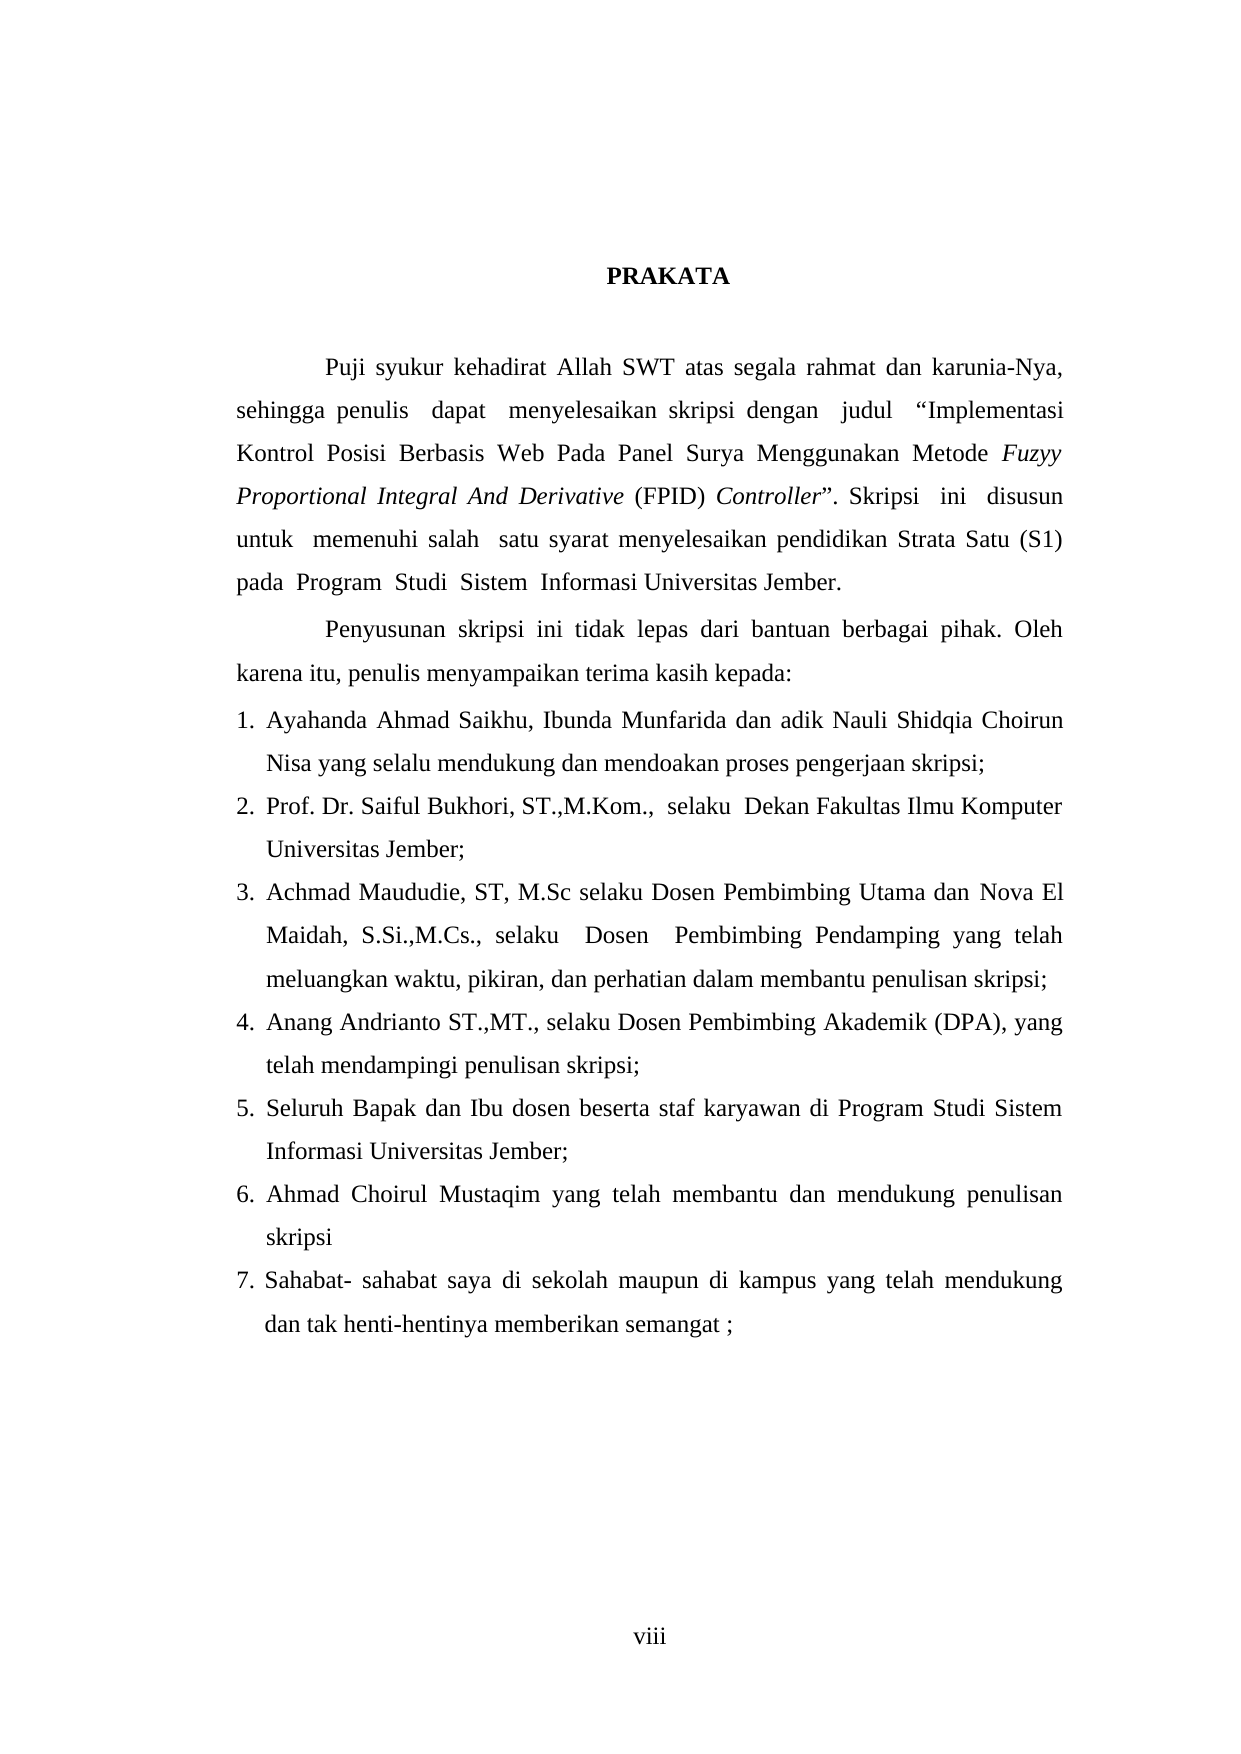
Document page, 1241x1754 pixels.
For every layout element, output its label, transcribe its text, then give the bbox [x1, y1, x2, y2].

list Ayahanda Ahmad Saikhu, Ibunda Munfarida dan adik Nauli Shidqia Choirun Nisa yang selalu mendukung dan mendoakan proses pengerjaan skripsi; [236, 705, 1064, 777]
list Sahabat- sahabat saya di sekolah maupun di kampus yang telah mendukung dan tak henti-hentinya memberikan semangat ; [236, 1266, 1064, 1337]
subtitle PRAKATA [273, 261, 1063, 290]
text Puji syukur kehadirat Allah SWT atas segala rahmat dan karunia-Nya, sehingga penulis dapat menyelesaikan skripsi dengan judul “Implementasi Kontrol Posisi Berbasis Web Pada Panel Surya Menggunakan Metode Fuzyy Proportional Integral And Derivative (FPID) Controller”. Skripsi ini disusun untuk memenuhi salah satu syarat menyelesaikan pendidikan Strata Satu (S1) pada Program Studi Sistem Informasi Universitas Jember. [236, 352, 1064, 596]
list Prof. Dr. Saiful Bukhori, ST.,M.Kom., selaku Dekan Fakultas Ilmu Komputer Universitas Jember; [236, 791, 1064, 863]
list Anang Andrianto ST.,MT., selaku Dosen Pembimbing Akademik (DPA), yang telah mendampingi penulisan skripsi; [236, 1007, 1064, 1079]
list Seluruh Bapak dan Ibu dosen beserta staf karyawan di Program Studi Sistem Informasi Universitas Jember; [236, 1093, 1064, 1165]
list Achmad Maududie, ST, M.Sc selaku Dosen Pembimbing Utama dan Nova El Maidah, S.Si.,M.Cs., selaku Dosen Pembimbing Pendamping yang telah meluangkan waktu, pikiran, dan perhatian dalam membantu penulisan skripsi; [236, 877, 1064, 992]
text Penyusunan skripsi ini tidak lepas dari bantuan berbagai pihak. Oleh karena itu, penulis menyampaikan terima kasih kepada: [236, 614, 1064, 686]
list Ahmad Choirul Mustaqim yang telah membantu dan mendukung penulisan skripsi [236, 1179, 1064, 1251]
